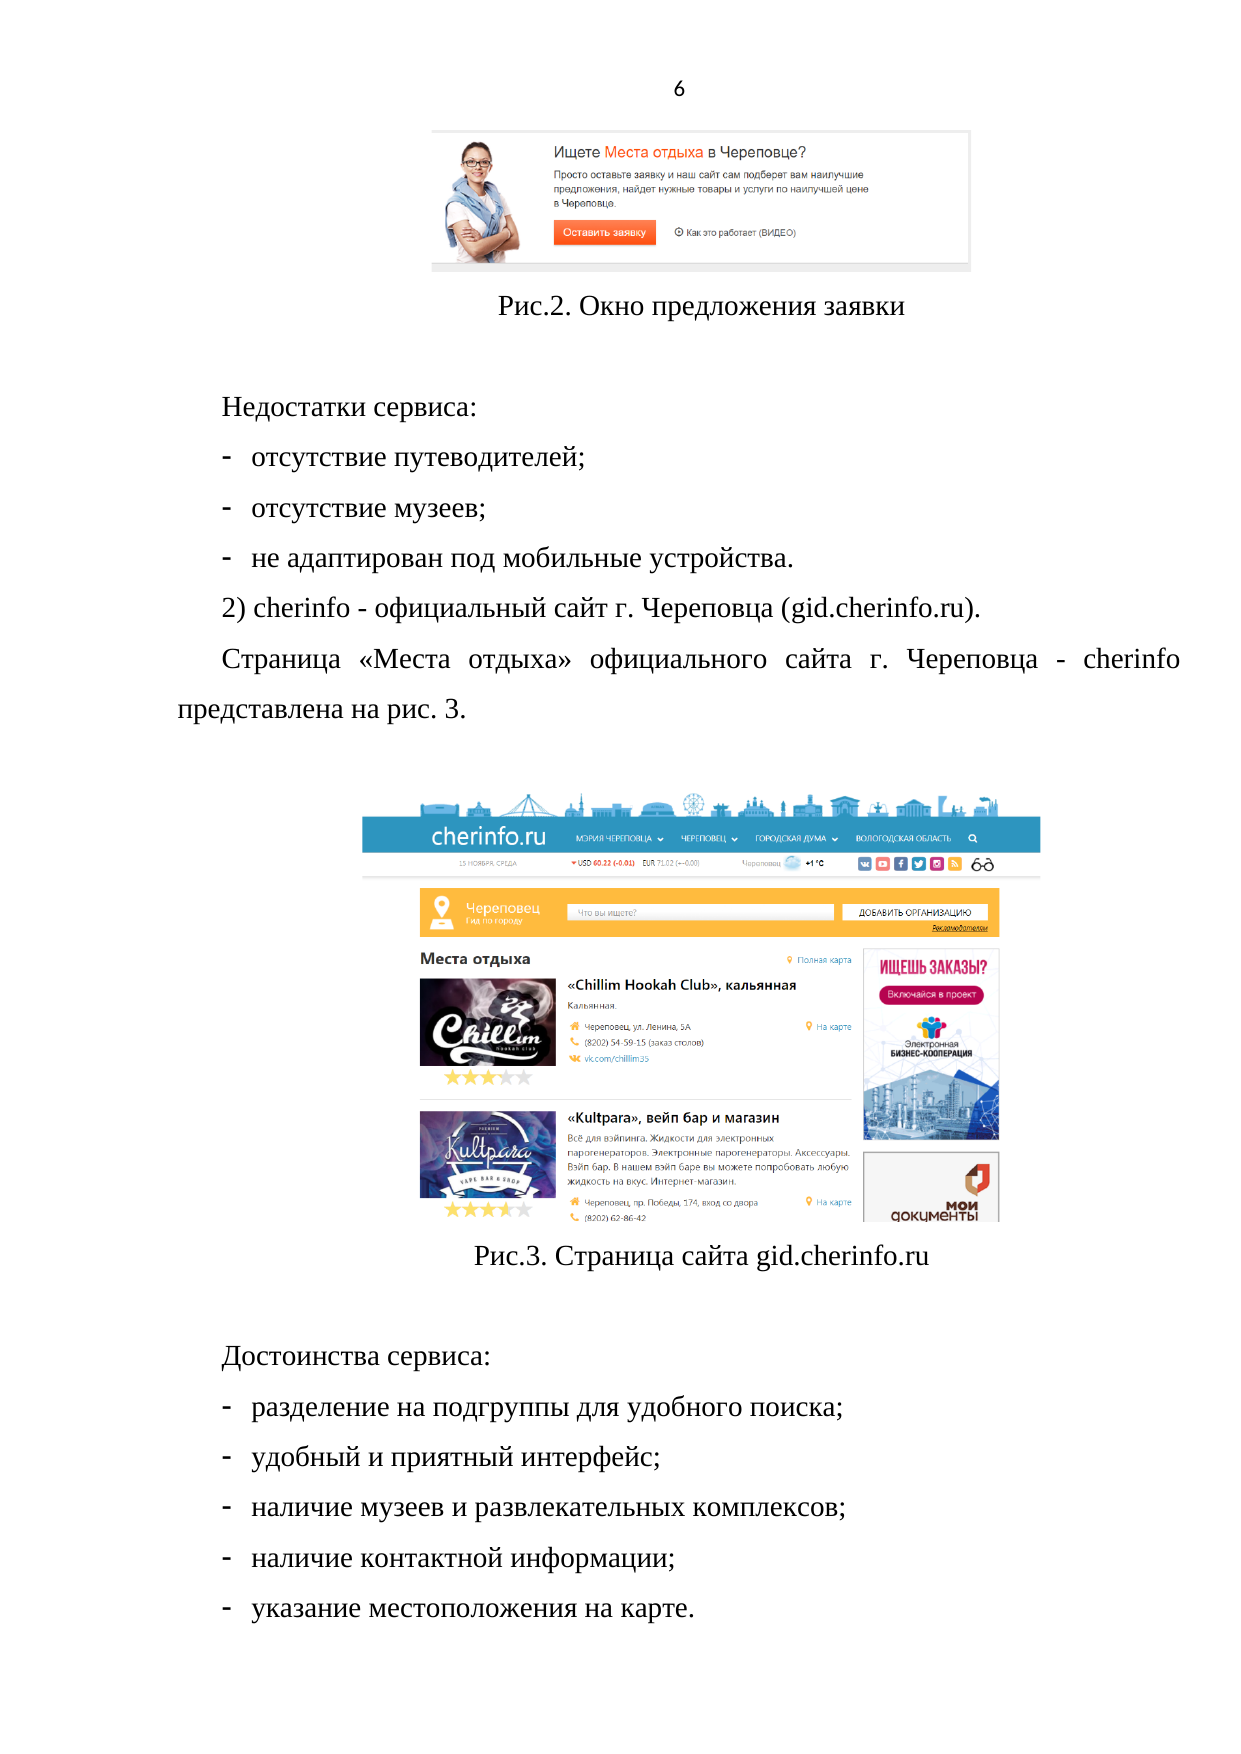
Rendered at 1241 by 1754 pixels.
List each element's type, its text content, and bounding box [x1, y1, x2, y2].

text Достоинства сервиса: [177, 1338, 1181, 1372]
text отсутствие путеводителей; [222, 439, 1181, 473]
text наличие контактной информации; [222, 1540, 1181, 1574]
picture [362, 791, 1041, 1222]
text Рис.3. Страница сайта gid.cherinfo.ru [177, 1238, 1181, 1271]
picture [431, 130, 972, 272]
text указание местоположения на карте. [222, 1590, 1181, 1624]
text удобный и приятный интерфейс; [222, 1439, 1181, 1473]
text 2) cherinfo - официальный сайт г. Череповца (gid.cherinfo.ru). [177, 591, 1181, 624]
text отсутствие музеев; [222, 490, 1181, 523]
text Недостатки сервиса: [177, 389, 1181, 422]
text Рис.2. Окно предложения заявки [177, 288, 1181, 322]
text наличие музеев и развлекательных комплексов; [222, 1489, 1181, 1523]
text Страница «Места отдыха» официального сайта г. Череповца - cherinfo представлена на рис. 3. [177, 641, 1181, 725]
text разделение на подгруппы для удобного поиска; [222, 1389, 1181, 1422]
text не адаптирован под мобильные устройства. [222, 540, 1181, 574]
